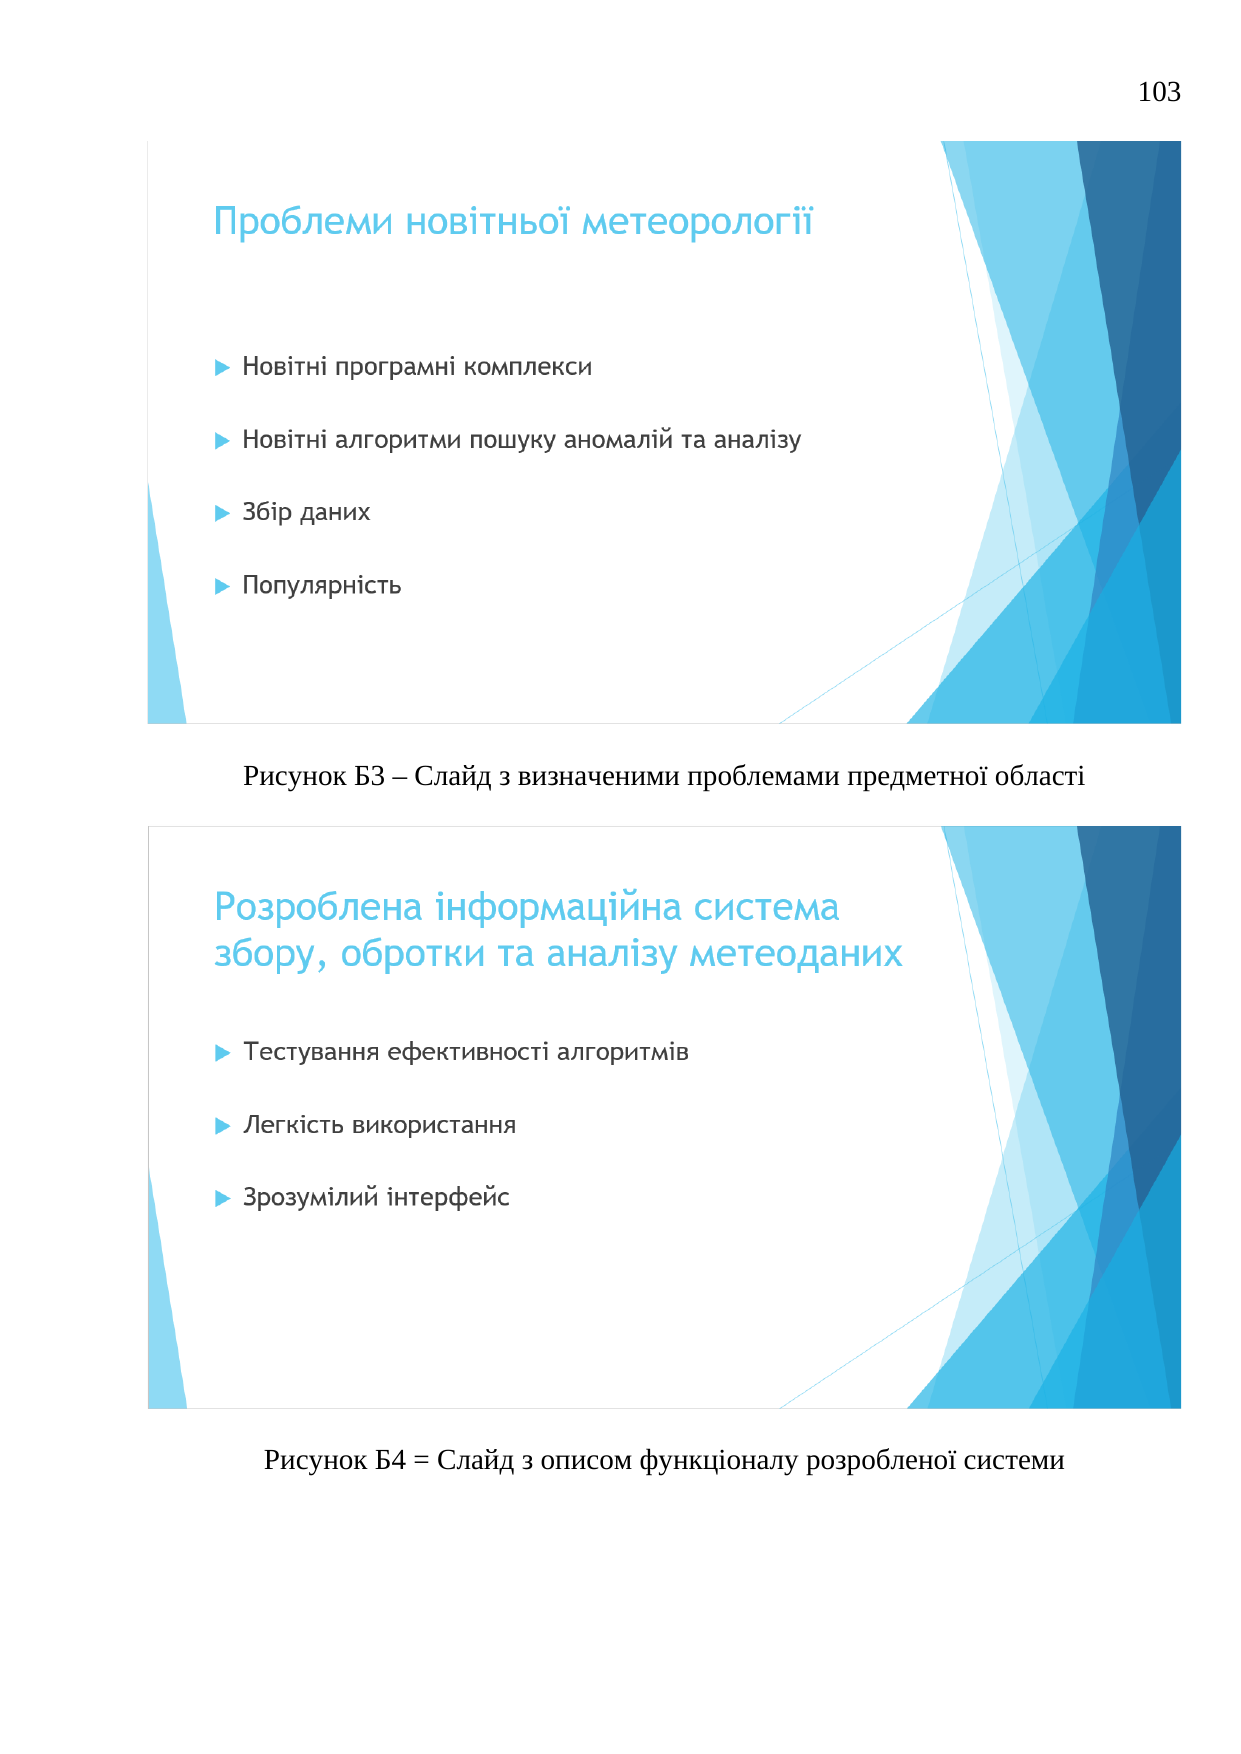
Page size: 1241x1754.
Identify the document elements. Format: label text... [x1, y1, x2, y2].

text Рисунок Б4 = Слайд з описом функціоналу розробленої системи [148, 1442, 1181, 1476]
picture [147, 824, 1182, 1409]
picture [147, 141, 1182, 724]
text Рисунок Б3 – Слайд з визначеними проблемами предметної області [148, 758, 1181, 791]
